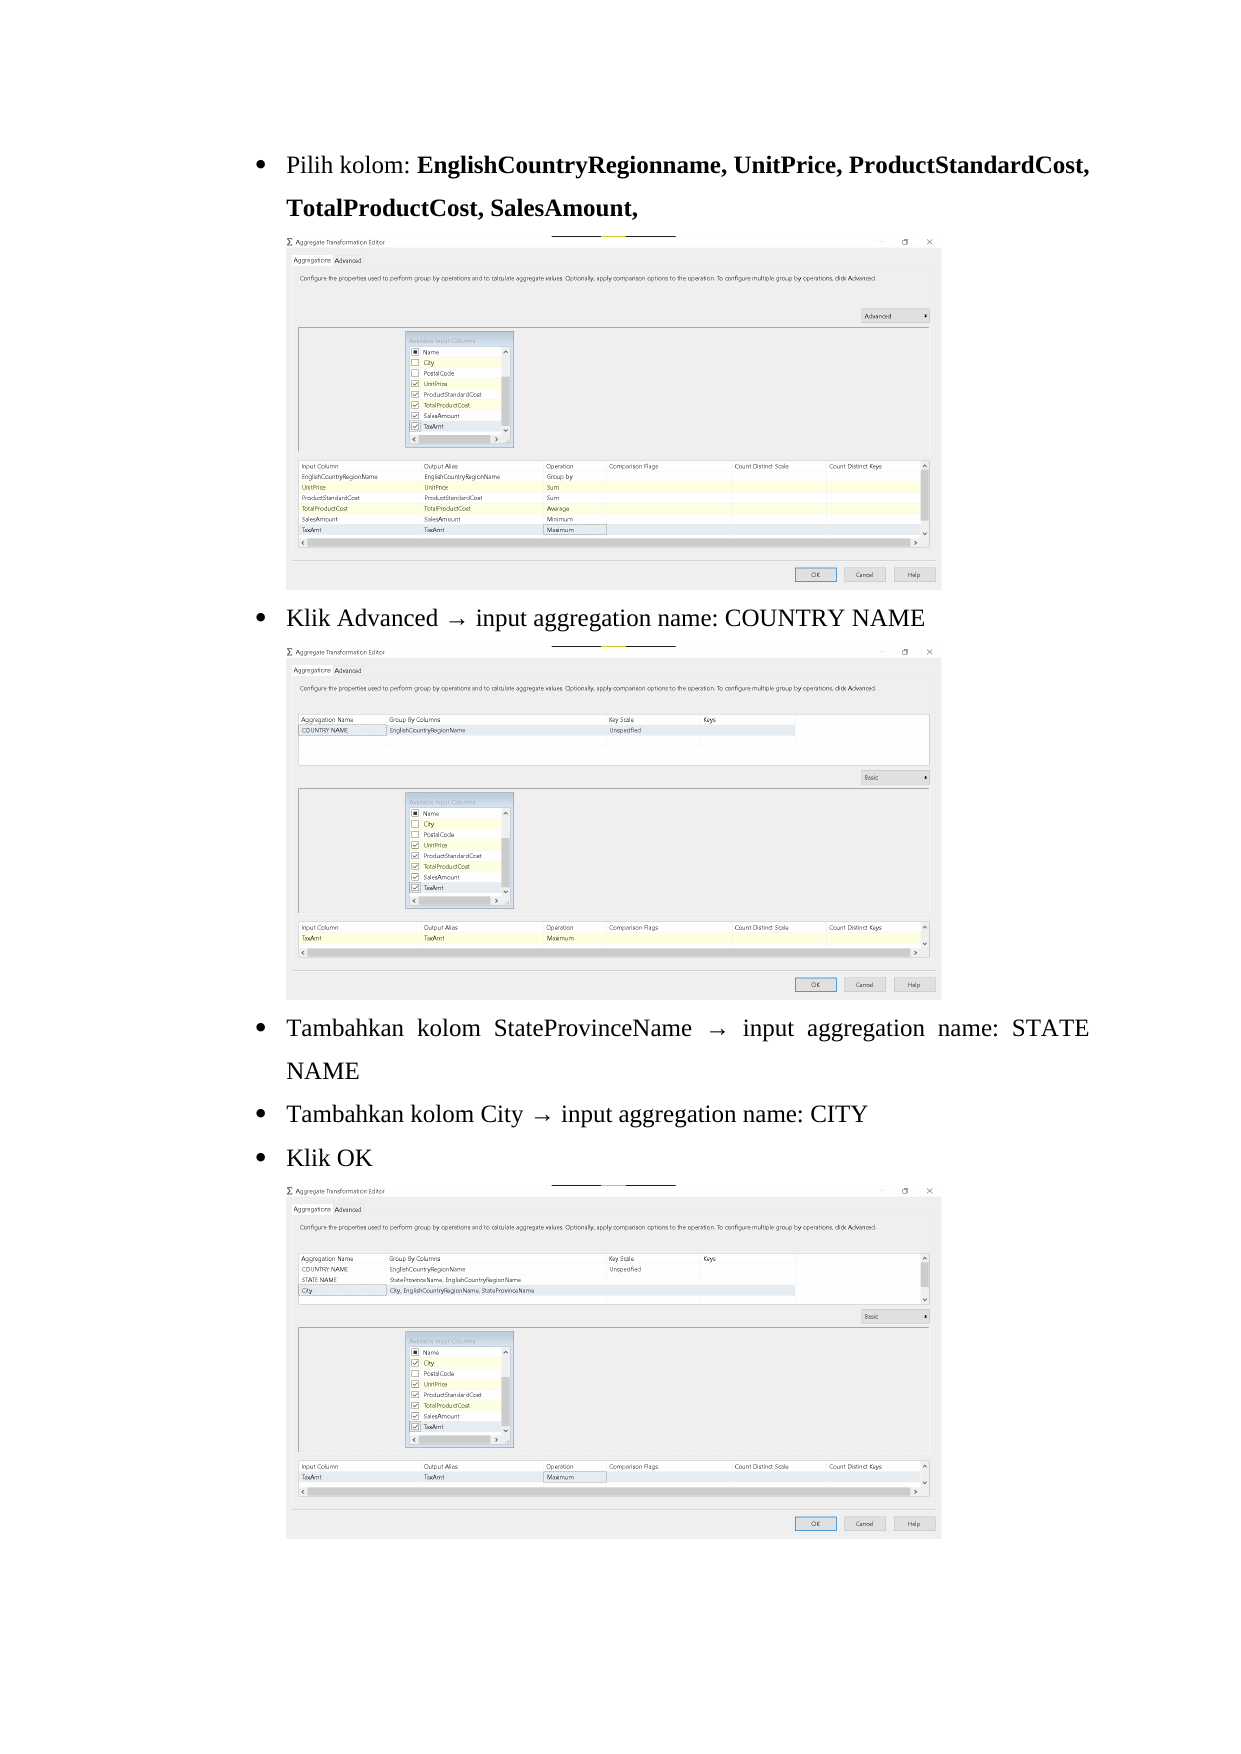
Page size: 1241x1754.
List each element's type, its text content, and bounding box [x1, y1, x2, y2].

list Tambahkan kolom StateProvinceName → input aggregation name: STATE NAME [256, 1013, 1090, 1085]
picture [286, 1185, 942, 1539]
picture [286, 646, 942, 1000]
list Klik Advanced → input aggregation name: COUNTRY NAME [256, 603, 1090, 632]
picture [286, 236, 942, 590]
list Pilih kolom: EnglishCountryRegionname, UnitPrice, ProductStandardCost, TotalProductCost, SalesAmount, [256, 150, 1090, 222]
list Klik OK [256, 1143, 1090, 1171]
list Tambahkan kolom City → input aggregation name: CITY [256, 1099, 1090, 1128]
